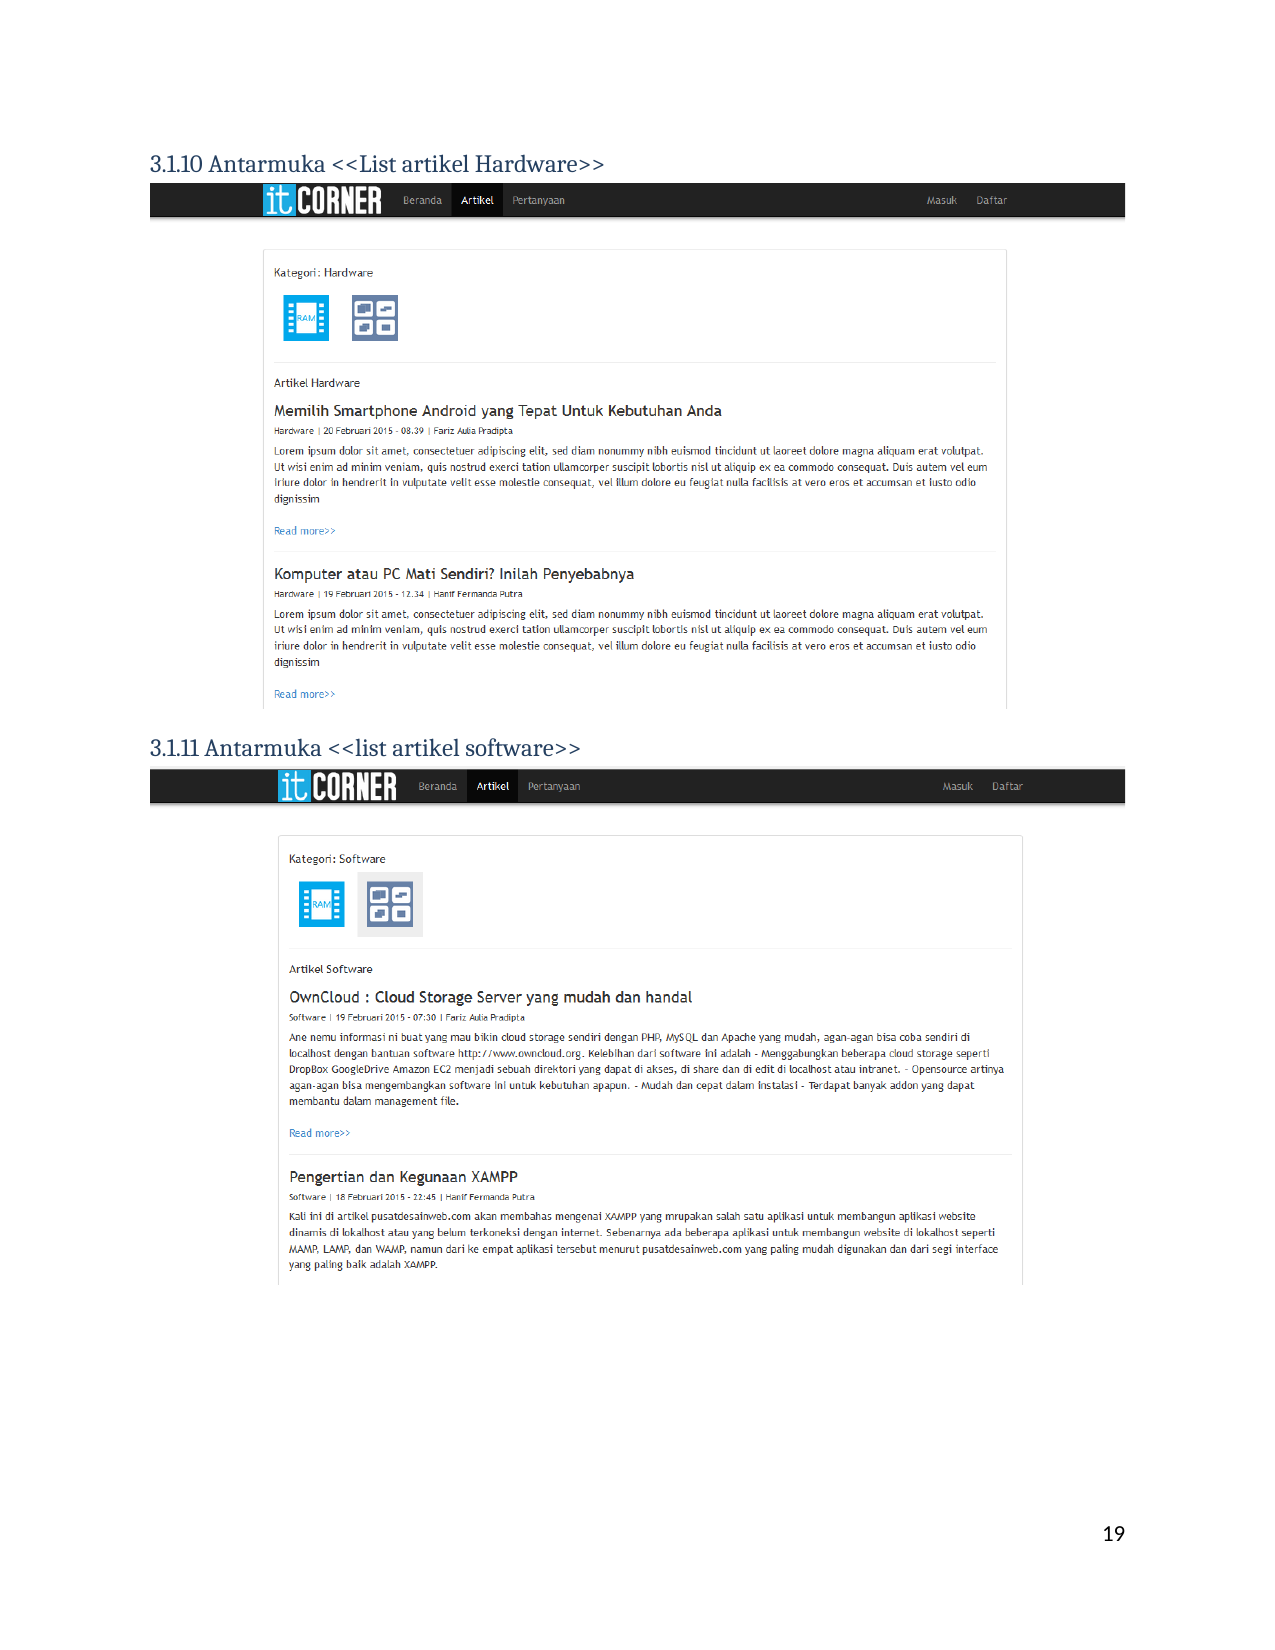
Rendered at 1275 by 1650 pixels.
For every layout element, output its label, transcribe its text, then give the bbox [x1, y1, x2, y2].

picture [150, 766, 1125, 1285]
subtitle 3.1.10 Antarmuka <<List artikel Hardware>> [150, 150, 1125, 179]
picture [150, 183, 1125, 709]
subtitle 3.1.11 Antarmuka <<list artikel software>> [150, 734, 1125, 763]
